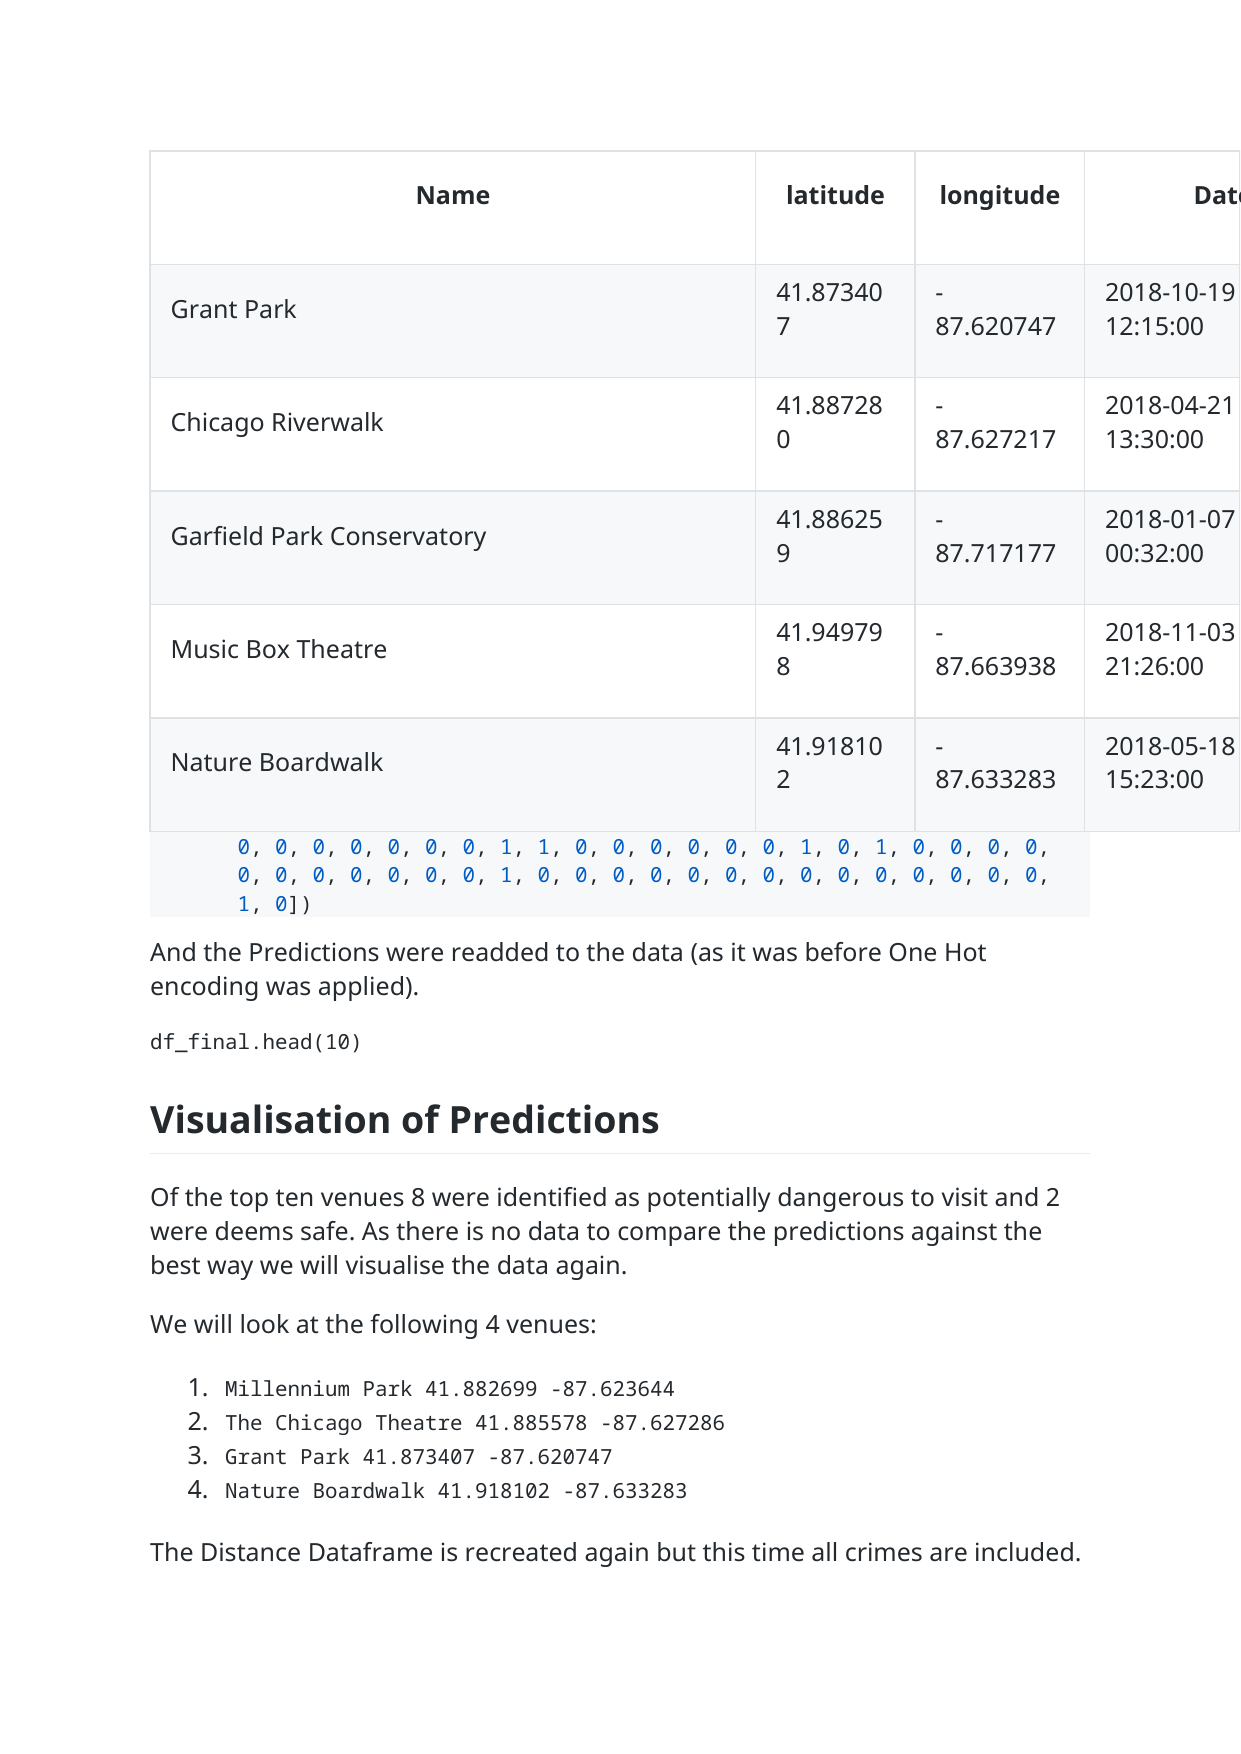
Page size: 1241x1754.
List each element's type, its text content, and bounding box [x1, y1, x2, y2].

table_header Date [1085, 152, 1239, 263]
table_cell 41.873407 [756, 265, 914, 377]
table_cell 2018-10-19 12:15:00 [1085, 265, 1239, 377]
table_cell Garfield Park Conservatory [151, 492, 755, 604]
table_header Name [151, 152, 755, 263]
text 0, 0, 0, 0, 0, 0, 0, 1, 1, 0, 0, 0, 0, 0, 0, 1, 0, 1, 0, 0, 0, 0, [150, 832, 1090, 861]
text Visualisation of Predictions [150, 1093, 1090, 1153]
table_cell 41.918102 [756, 719, 914, 831]
text 0, 0, 0, 0, 0, 0, 0, 1, 0, 0, 0, 0, 0, 0, 0, 0, 0, 0, 0, 0, 0, 0, [150, 861, 1090, 889]
table_cell 41.949798 [756, 605, 914, 717]
list Nature Boardwalk 41.918102 -87.633283 [187, 1472, 1090, 1506]
table_cell -87.633283 [916, 719, 1084, 831]
list The Chicago Theatre 41.885578 -87.627286 [187, 1404, 1090, 1438]
table_cell Grant Park [151, 265, 755, 377]
text The Distance Dataframe is recreated again but this time all crimes are included. [150, 1535, 1090, 1569]
table_cell Nature Boardwalk [151, 719, 755, 831]
table_cell -87.627217 [916, 378, 1084, 490]
list Millennium Park 41.882699 -87.623644 [187, 1369, 1090, 1404]
text We will look at the following 4 venues: [150, 1306, 1090, 1340]
text And the Predictions were readded to the data (as it was before One Hot encoding was applied). [150, 934, 1090, 1002]
table_header longitude [916, 152, 1084, 263]
table_header latitude [756, 152, 914, 263]
list Grant Park 41.873407 -87.620747 [187, 1438, 1090, 1472]
table_cell 2018-04-21 13:30:00 [1085, 378, 1239, 490]
text Of the top ten venues 8 were identified as potentially dangerous to visit and 2 were deems safe. As there is no data to compare the predictions against the best way we will visualise the data again. [150, 1179, 1090, 1281]
table_cell 41.886259 [756, 492, 914, 604]
table_cell -87.620747 [916, 265, 1084, 377]
table_cell Music Box Theatre [151, 605, 755, 717]
table_cell Chicago Riverwalk [151, 378, 755, 490]
table_cell 2018-01-07 00:32:00 [1085, 492, 1239, 604]
table_cell -87.663938 [916, 605, 1084, 717]
text df_final.head(10) [150, 1027, 1090, 1056]
text 1, 0]) [150, 889, 1090, 917]
table_cell -87.717177 [916, 492, 1084, 604]
table_cell 2018-05-18 15:23:00 [1085, 719, 1239, 831]
table_cell 41.887280 [756, 378, 914, 490]
table_cell 2018-11-03 21:26:00 [1085, 605, 1239, 717]
